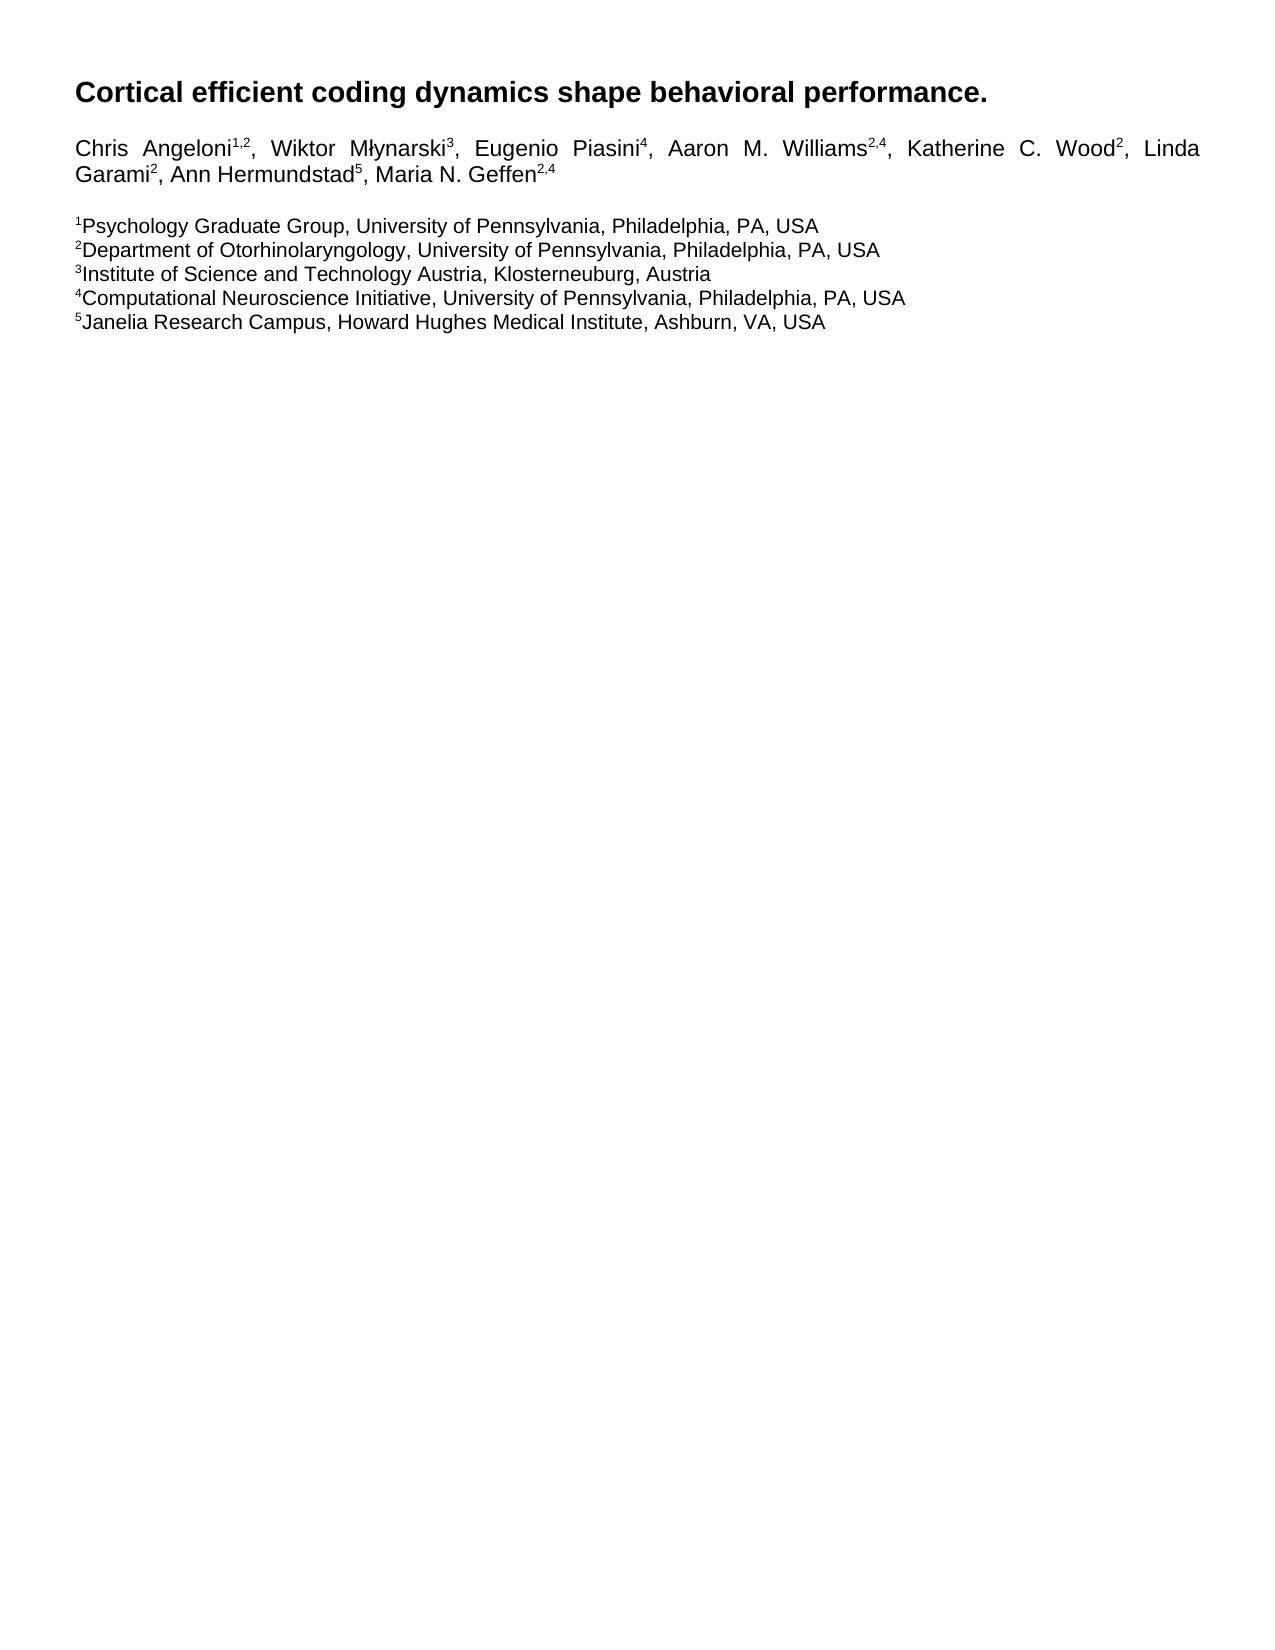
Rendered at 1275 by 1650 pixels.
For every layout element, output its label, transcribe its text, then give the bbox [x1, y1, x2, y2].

text Chris Angeloni1,2, Wiktor Młynarski3, Eugenio Piasini4, Aaron M. Williams2,4, Katherine C. Wood2, Linda Garami2, Ann Hermundstad5, Maria N. Geffen2,4 [75, 135, 1200, 188]
text Cortical efficient coding dynamics shape behavioral performance. [75, 75, 1200, 108]
text 5Janelia Research Campus, Howard Hughes Medical Institute, Ashburn, VA, USA [75, 310, 1200, 334]
text 2Department of Otorhinolaryngology, University of Pennsylvania, Philadelphia, PA, USA [75, 238, 1200, 262]
text 4Computational Neuroscience Initiative, University of Pennsylvania, Philadelphia, PA, USA [75, 286, 1200, 310]
text 1Psychology Graduate Group, University of Pennsylvania, Philadelphia, PA, USA [75, 214, 1200, 238]
text 3Institute of Science and Technology Austria, Klosterneuburg, Austria [75, 262, 1200, 286]
